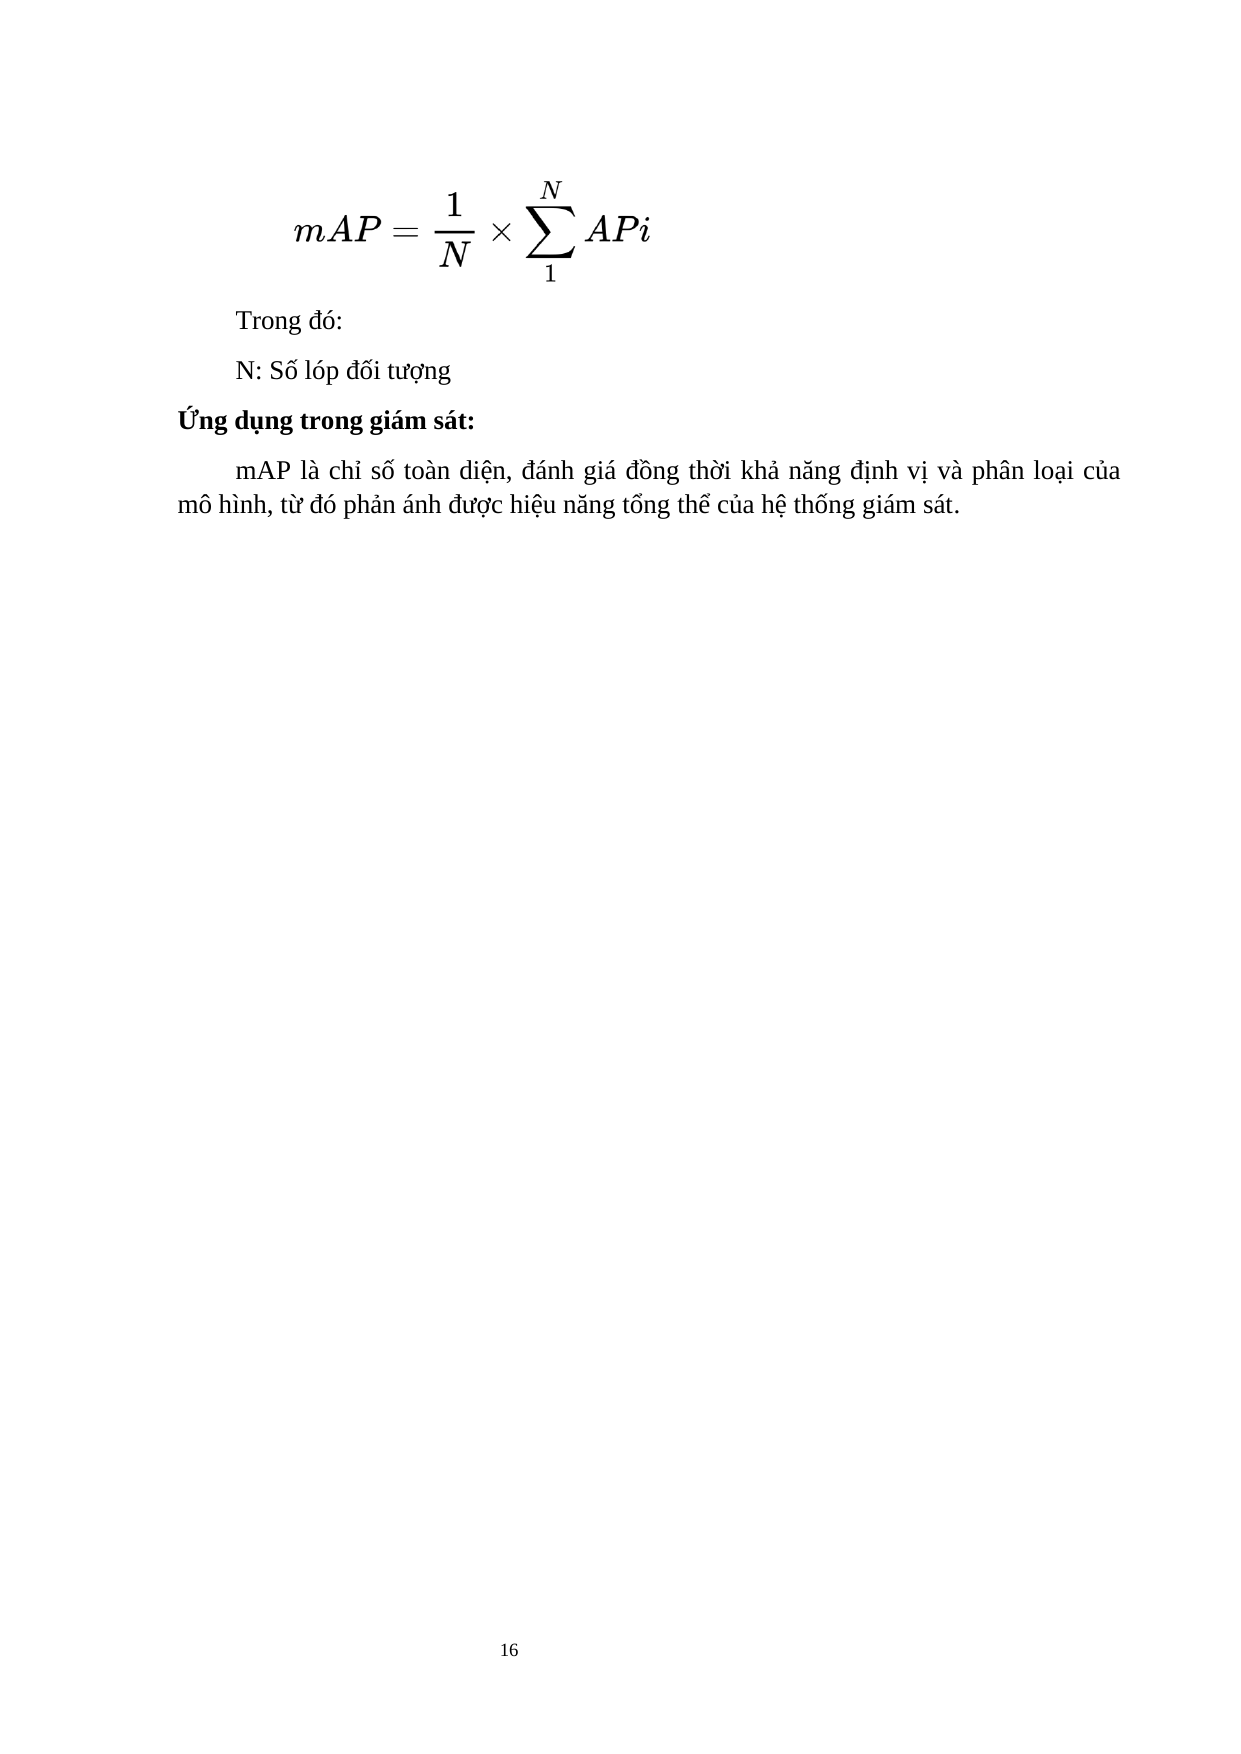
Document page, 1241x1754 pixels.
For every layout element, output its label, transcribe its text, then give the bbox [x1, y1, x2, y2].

text Ứng dụng trong giám sát: [177, 404, 1122, 435]
text N: Số lóp đối tượng [177, 354, 1122, 385]
picture [293, 177, 651, 285]
text mAP là chỉ số toàn diện, đánh giá đồng thời khả năng định vị và phân loại của mô hình, từ đó phản ánh được hiệu năng tổng thể của hệ thống giám sát. [177, 454, 1122, 519]
text Trong đó: [177, 304, 1122, 335]
